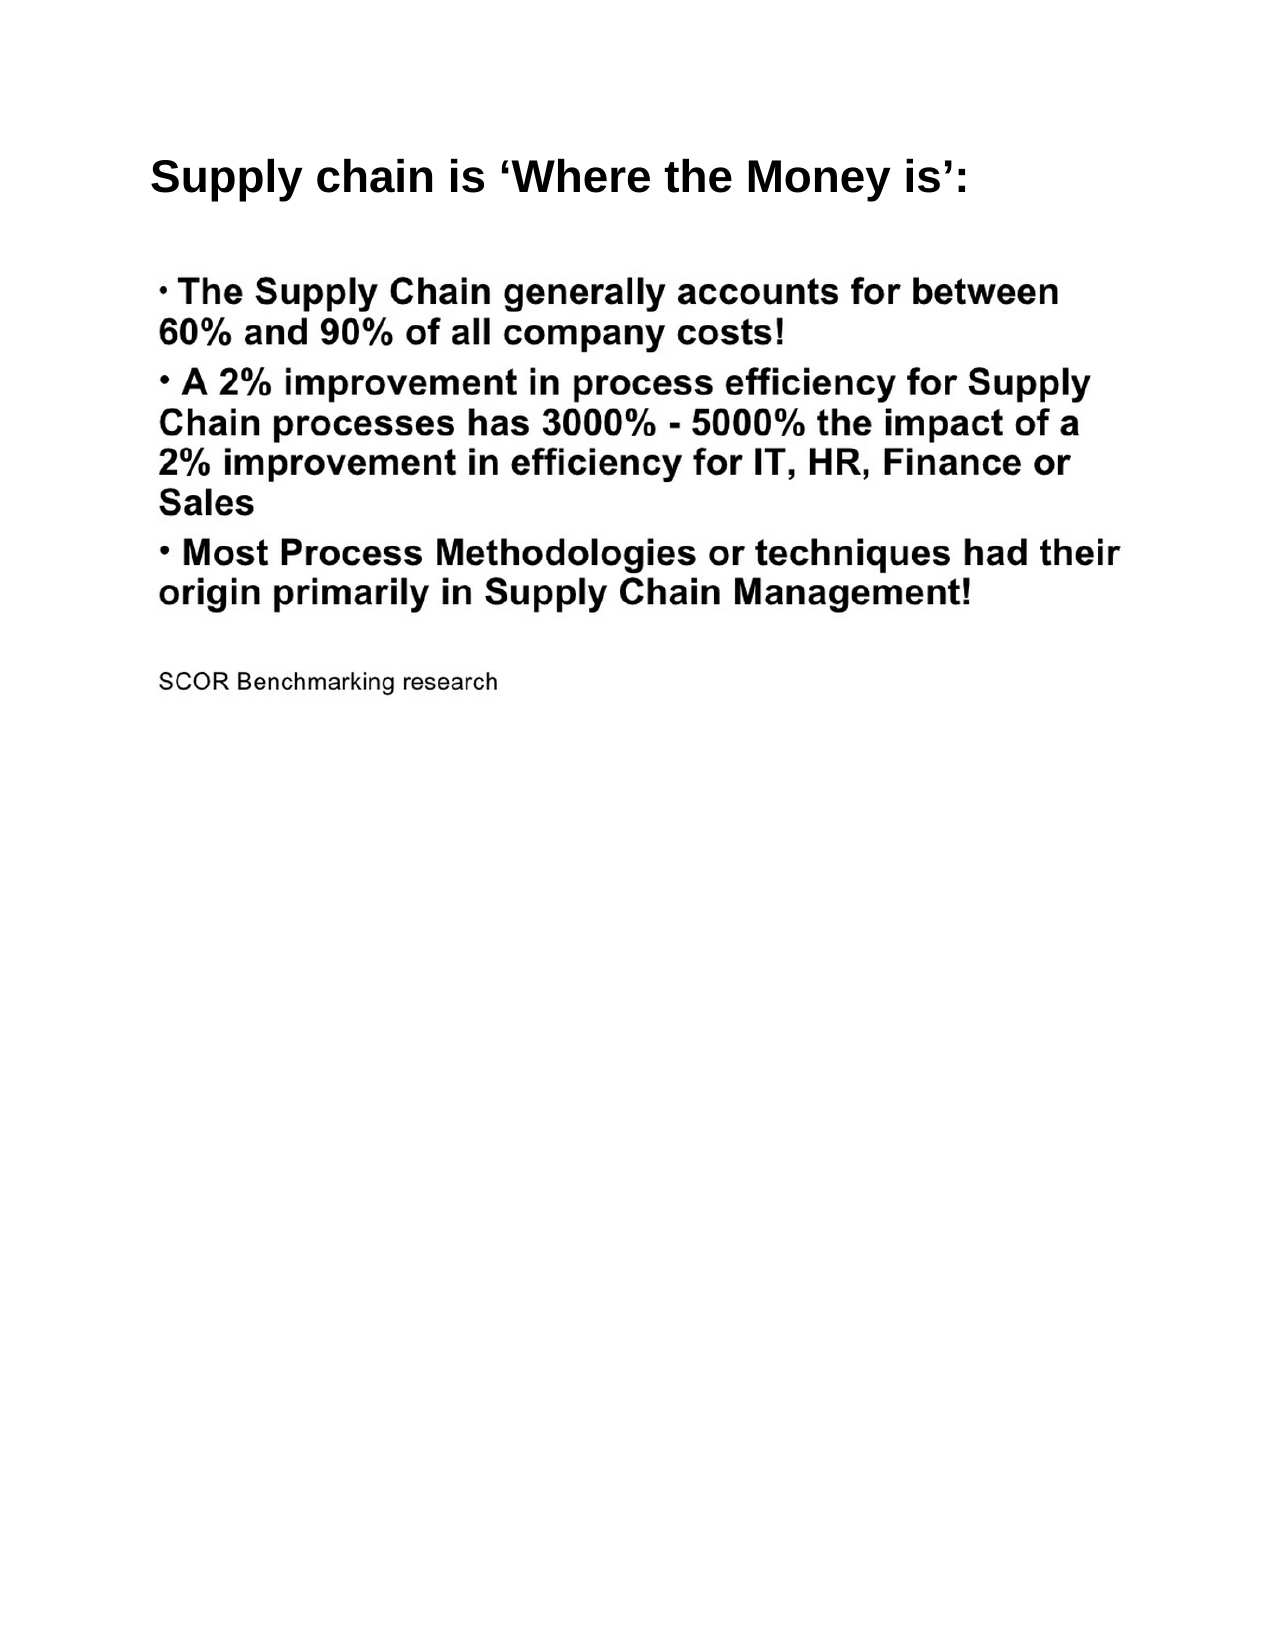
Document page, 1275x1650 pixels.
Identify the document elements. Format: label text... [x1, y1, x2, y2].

text Supply chain is ‘Where the Money is’: [150, 150, 1125, 203]
picture [150, 270, 1125, 698]
